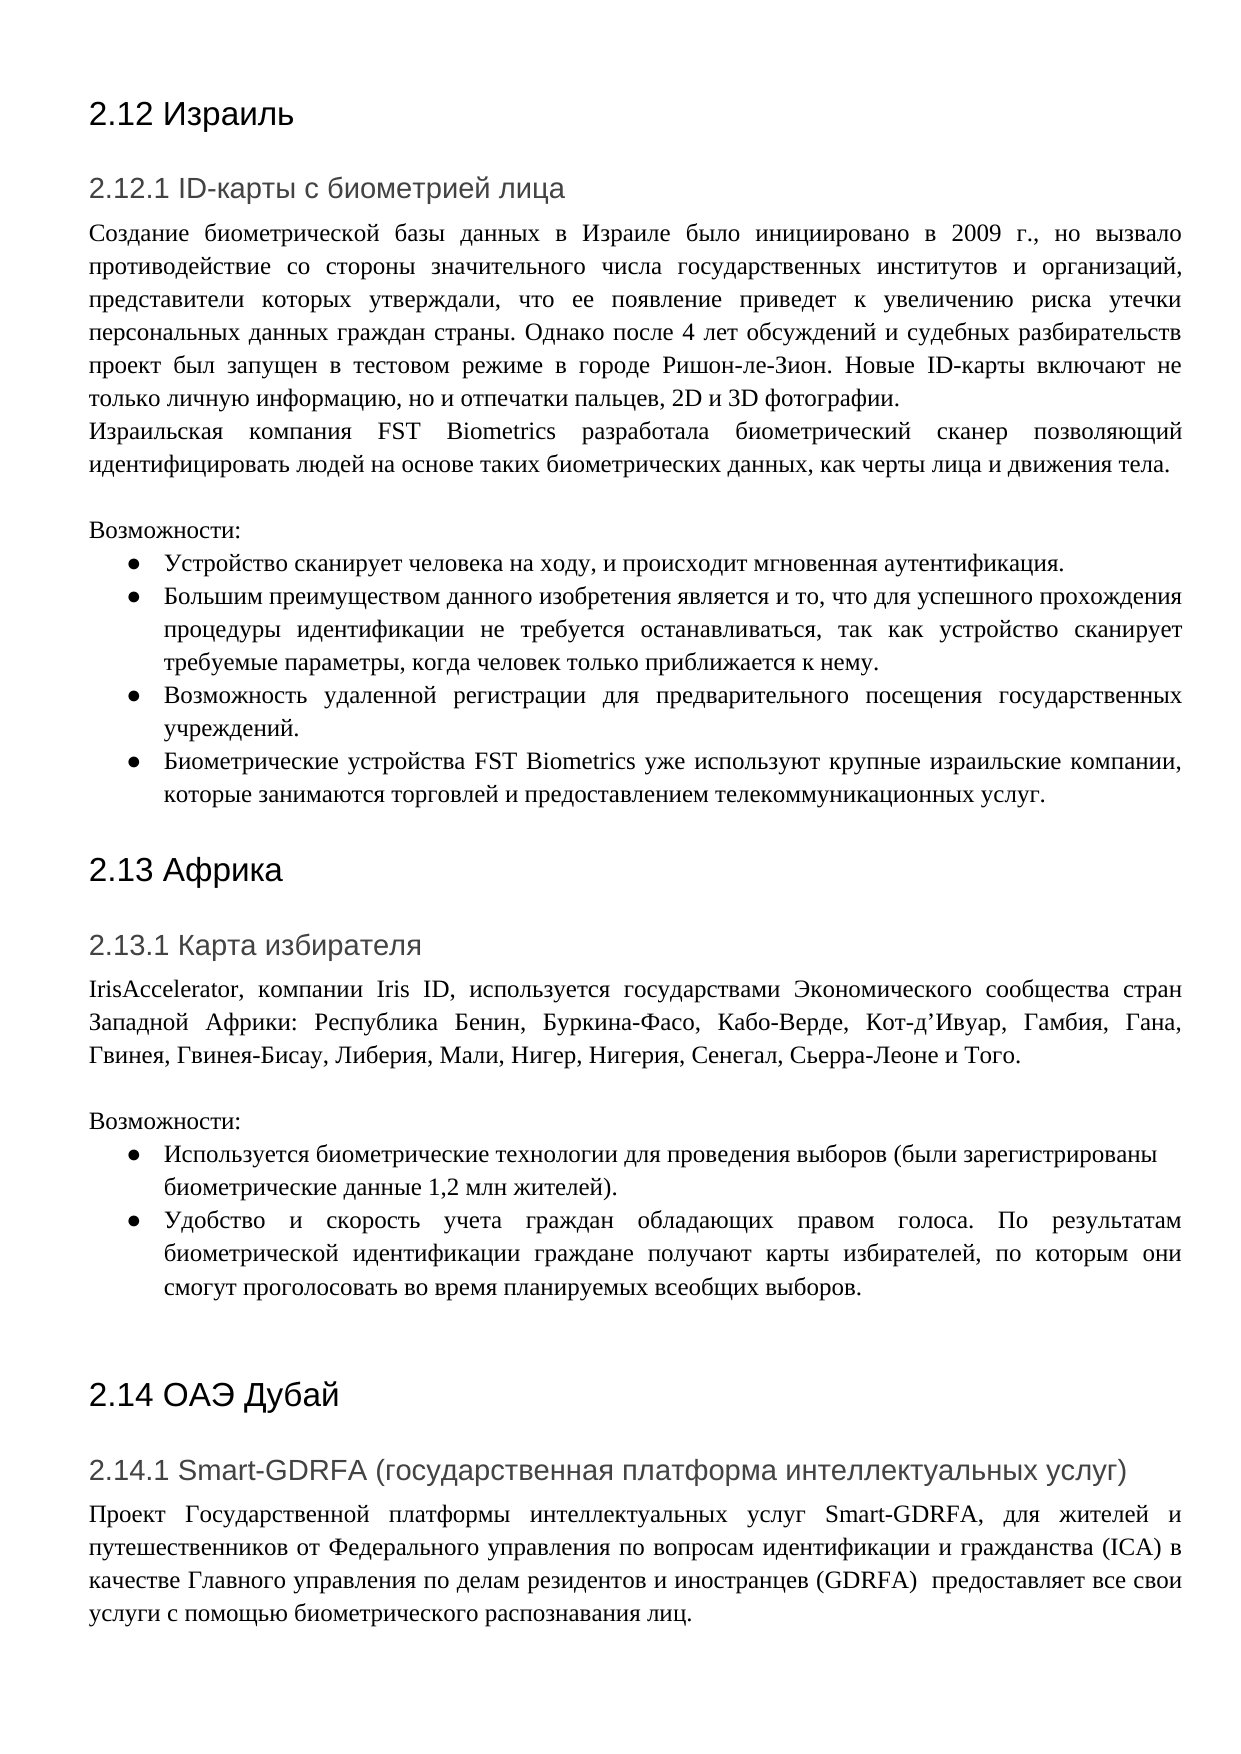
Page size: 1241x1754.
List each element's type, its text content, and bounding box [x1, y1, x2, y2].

list Удобство и скорость учета граждан обладающих правом голоса. По результатам биометрической идентификации граждане получают карты избирателей, по которым они смогут проголосовать во время планируемых всеобщих выборов. [126, 1206, 1183, 1300]
list Возможность удаленной регистрации для предварительного посещения государственных учреждений. [126, 680, 1183, 742]
text Создание биометрической базы данных в Израиле было инициировано в 2009 г., но вызвало противодействие со стороны значительного числа государственных институтов и организаций, представители которых утверждали, что ее появление приведет к увеличению риска утечки персональных данных граждан страны. Однако после 4 лет обсуждений и судебных разбирательств проект был запущен в тестовом режиме в городе Ришон-ле-Зион. Новые ID-карты включают не только личную информацию, но и отпечатки пальцев, 2D и 3D фотографии. [88, 218, 1183, 412]
subtitle 2.14.1 Smart-GDRFA (государственная платформа интеллектуальных услуг) [88, 1453, 1183, 1486]
subtitle 2.14 ОАЭ Дубай [88, 1375, 1183, 1413]
list Устройство сканирует человека на ходу, и происходит мгновенная аутентификация. [126, 548, 1183, 577]
subtitle 2.13.1 Карта избирателя [88, 927, 1183, 961]
text Возможности: [88, 515, 1183, 544]
list Используется биометрические технологии для проведения выборов (были зарегистрированы биометрические данные 1,2 млн жителей). [126, 1139, 1183, 1201]
subtitle 2.12 Израиль [88, 94, 1183, 132]
list Большим преимуществом данного изобретения является и то, что для успешного прохождения процедуры идентификации не требуется останавливаться, так как устройство сканирует требуемые параметры, когда человек только приближается к нему. [126, 581, 1183, 676]
text Израильская компания FST Biometrics разработала биометрический сканер позволяющий идентифицировать людей на основе таких биометрических данных, как черты лица и движения тела. [88, 416, 1183, 478]
list Биометрические устройства FST Biometrics уже используют крупные израильские компании, которые занимаются торговлей и предоставлением телекоммуникационных услуг. [126, 746, 1183, 808]
text IrisAccelerator, компании Iris ID, используется государствами Экономического сообщества стран Западной Африки: Республика Бенин, Буркина-Фасо, Кабо-Верде, Кот-д’Ивуар, Гамбия, Гана, Гвинея, Гвинея-Бисау, Либерия, Мали, Нигер, Нигерия, Сенегал, Сьерра-Леоне и Того. [88, 974, 1183, 1069]
text Проект Государственной платформы интеллектуальных услуг Smart-GDRFA, для жителей и путешественников от Федерального управления по вопросам идентификации и гражданства (ICA) в качестве Главного управления по делам резидентов и иностранцев (GDRFA) предоставляет все свои услуги с помощью биометрического распознавания лиц. [88, 1499, 1183, 1627]
subtitle 2.12.1 ID-карты с биометрией лица [88, 171, 1183, 205]
text Возможности: [88, 1106, 1183, 1135]
subtitle 2.13 Африка [88, 850, 1183, 888]
